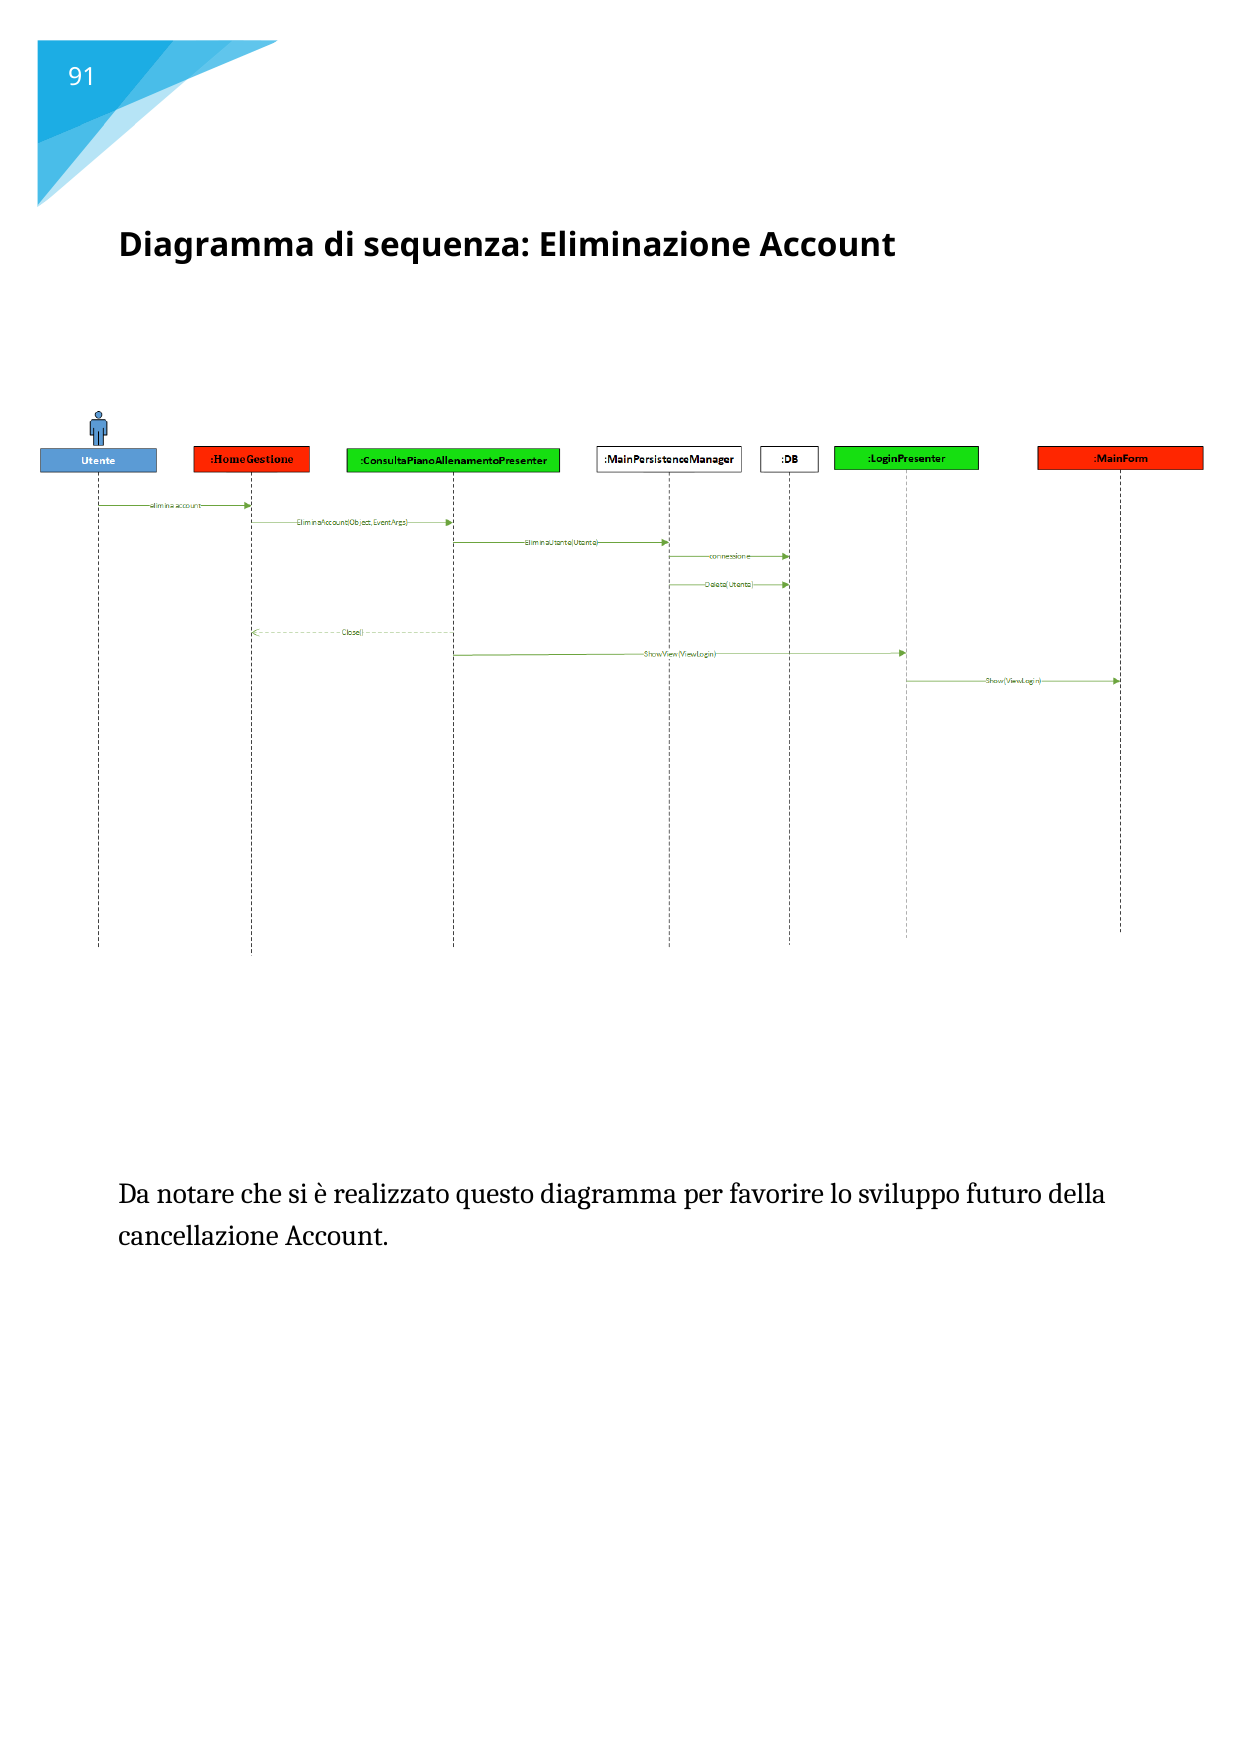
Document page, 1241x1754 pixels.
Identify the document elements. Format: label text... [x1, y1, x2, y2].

picture [38, 410, 1205, 956]
text Da notare che si è realizzato questo diagramma per favorire lo sviluppo futuro della cancellazione Account. [118, 1178, 1122, 1253]
text Diagramma di sequenza: Eliminazione Account [118, 221, 1122, 266]
picture [37, 40, 279, 209]
